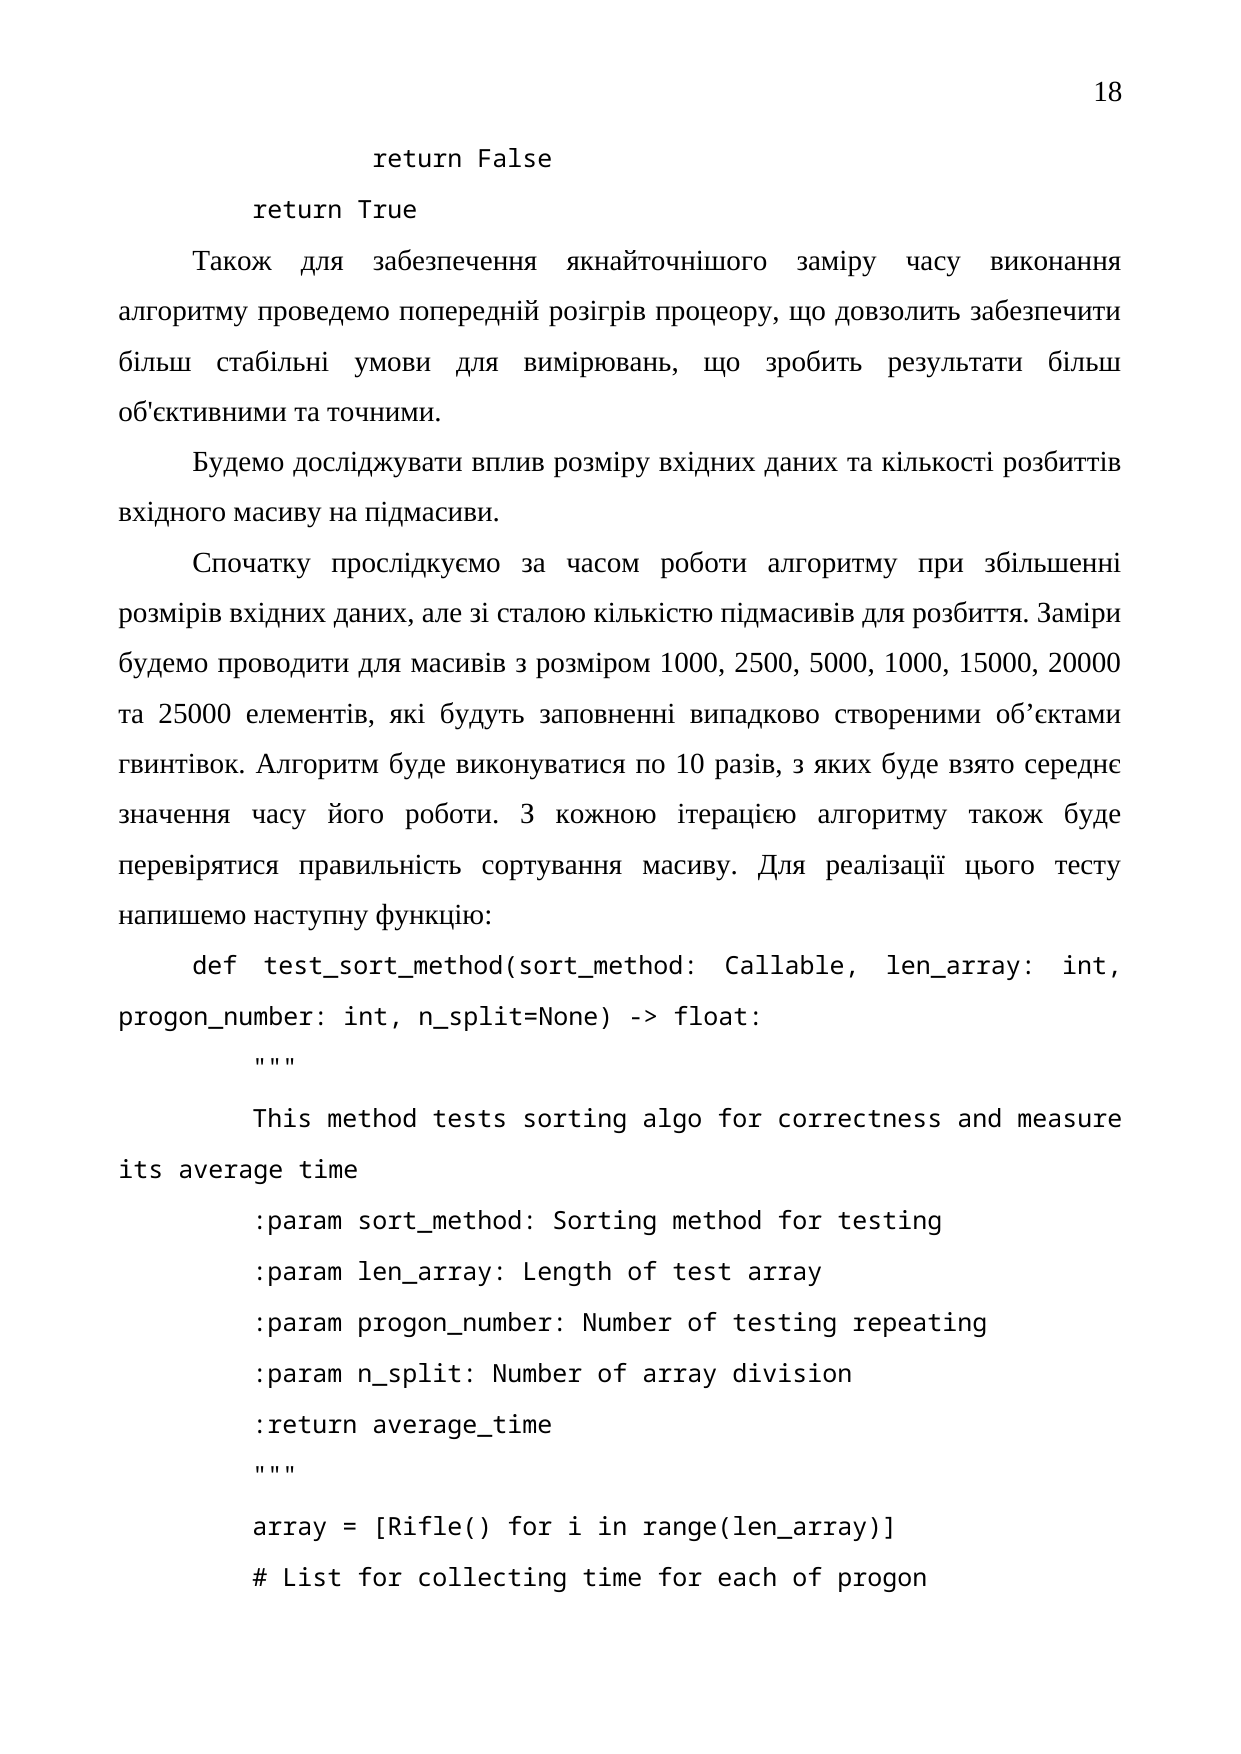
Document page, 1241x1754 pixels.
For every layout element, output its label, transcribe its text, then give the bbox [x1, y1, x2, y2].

text :param len_array: Length of test array [118, 1254, 1122, 1288]
text Спочатку прослідкуємо за часом роботи алгоритму при збільшенні розмірів вхідних даних, але зі сталою кількістю підмасивів для розбиття. Заміри будемо проводити для масивів з розміром 1000, 2500, 5000, 1000, 15000, 20000 та 25000 елементів, які будуть заповненні випадково створеними об’єктами гвинтівок. Алгоритм буде виконуватися по 10 разів, з яких буде взято середнє значення часу його роботи. З кожною ітерацією алгоритму також буде перевірятися правильність сортування масиву. Для реалізації цього тесту напишемо наступну функцію: [118, 545, 1122, 931]
text """ [118, 1458, 1122, 1492]
text This method tests sorting algo for correctness and measure its average time [118, 1101, 1122, 1186]
text Будемо досліджувати вплив розміру вхідних даних та кількості розбиттів вхідного масиву на підмасиви. [118, 444, 1122, 528]
text def test_sort_method(sort_method: Callable, len_array: int, progon_number: int, n_split=None) -> float: [118, 947, 1122, 1032]
text # List for collecting time for each of progon [118, 1560, 1122, 1594]
text :return average_time [118, 1407, 1122, 1441]
text array = [Rifle() for i in range(len_array)] [118, 1509, 1122, 1543]
text return True [118, 192, 1122, 226]
text """ [118, 1049, 1122, 1083]
text return False [118, 141, 1122, 175]
text :param sort_method: Sorting method for testing [118, 1203, 1122, 1237]
text :param progon_number: Number of testing repeating [118, 1305, 1122, 1339]
text :param n_split: Number of array division [118, 1356, 1122, 1390]
text Також для забезпечення якнайточнішого заміру часу виконання алгоритму проведемо попередній розігрів процеору, що довзолить забезпечити більш стабільні умови для вимірювань, що зробить результати більш об'єктивними та точними. [118, 243, 1122, 427]
